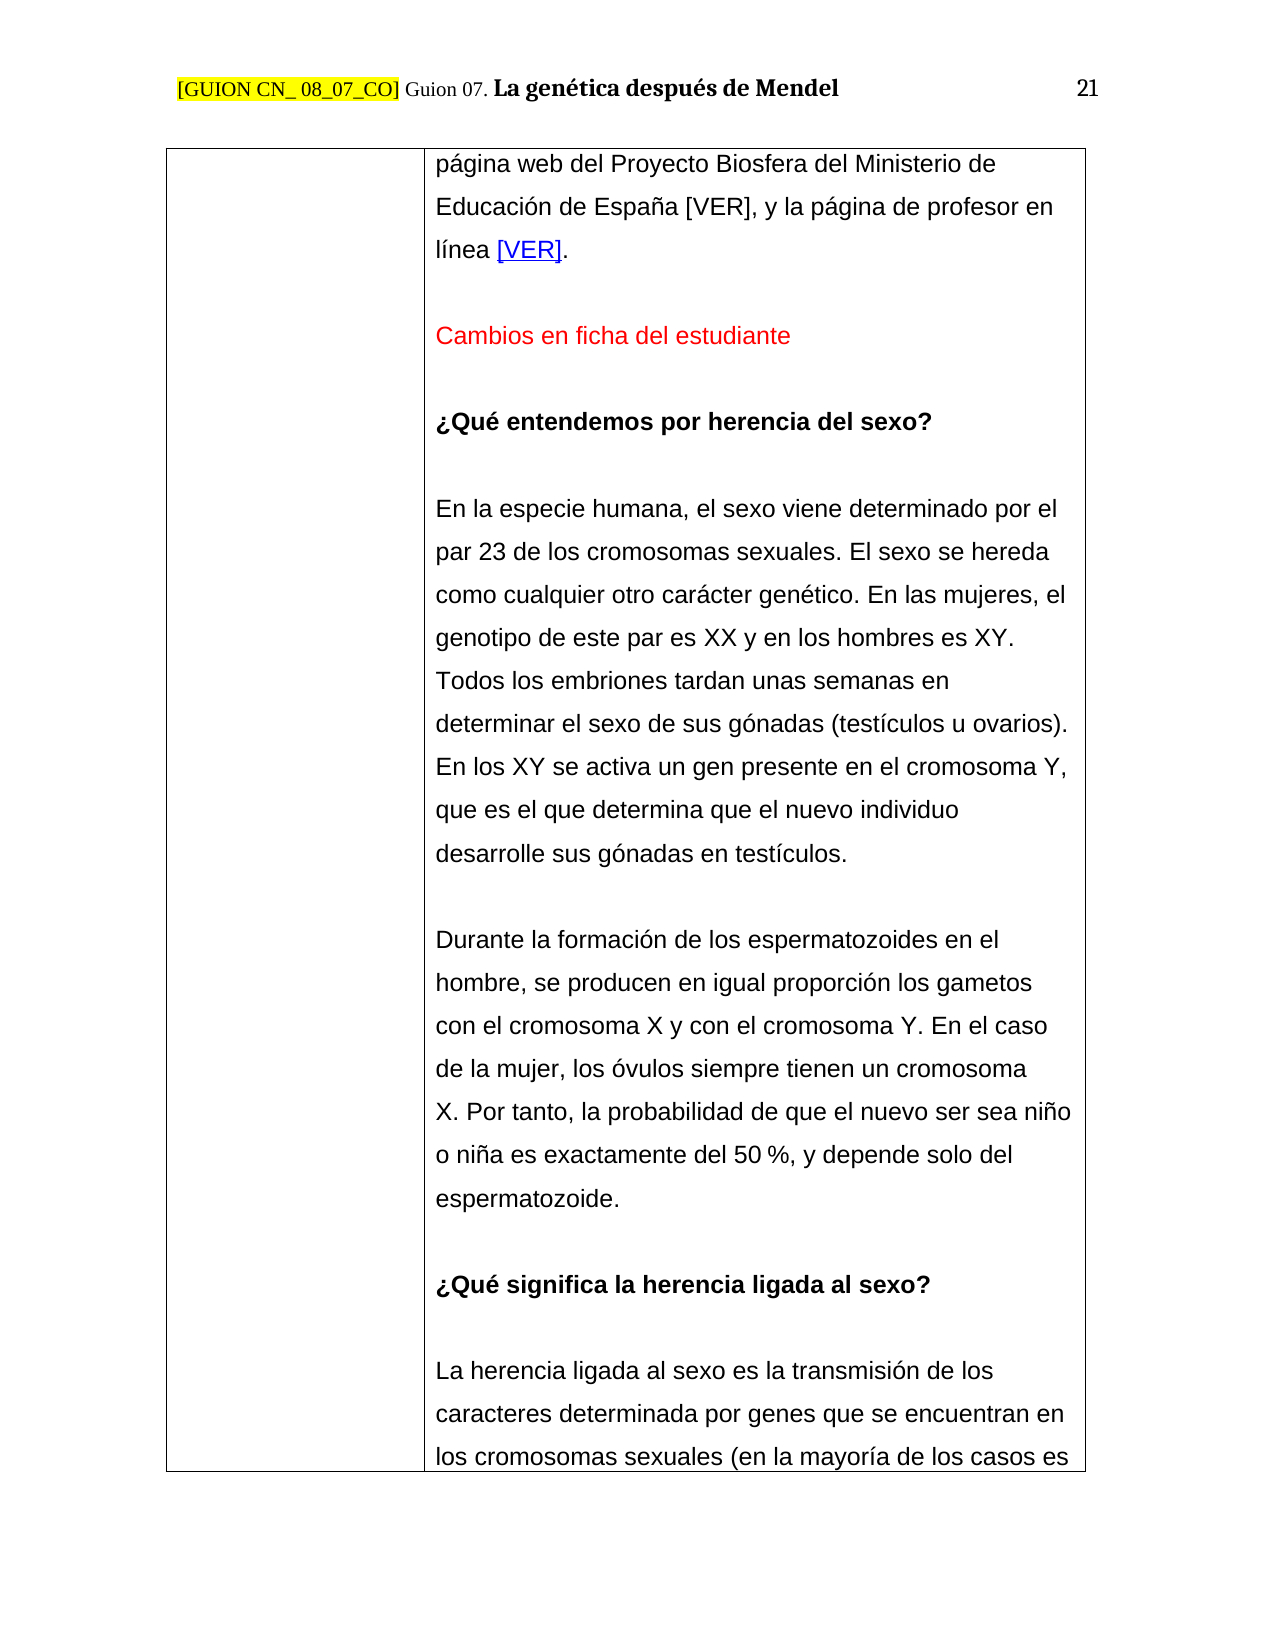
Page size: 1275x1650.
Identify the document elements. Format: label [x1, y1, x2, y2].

table_cell [425, 149, 1085, 1471]
table_cell [167, 149, 424, 1471]
